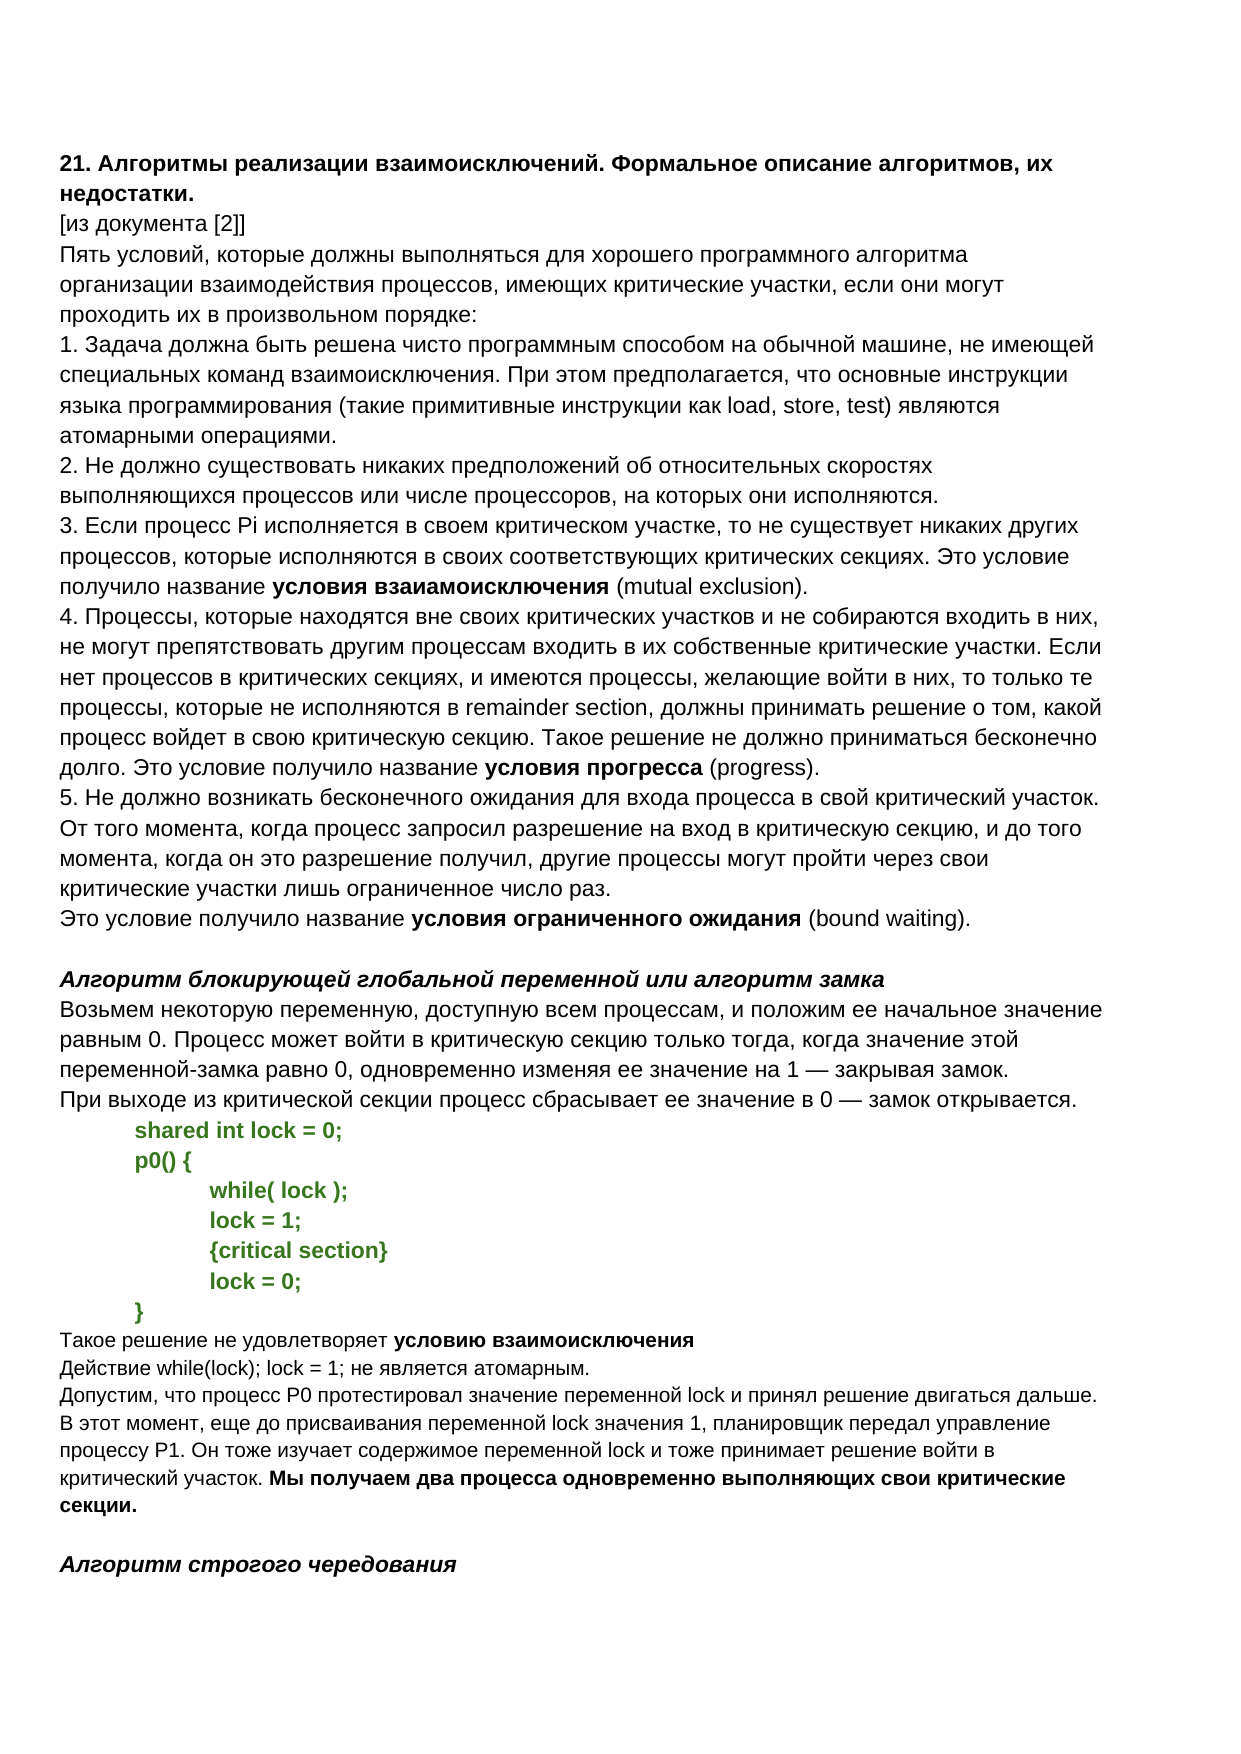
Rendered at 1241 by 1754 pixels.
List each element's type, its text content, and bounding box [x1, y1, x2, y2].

text [из документа [2]] [59, 210, 1107, 237]
text 3. Если процесс Pi исполняется в своем критическом участке, то не существует никаких других процессов, которые исполняются в своих соответствующих критических секциях. Это условие получило название условия взаиамоисключения (mutual exclusion). [59, 512, 1107, 599]
text 5. Не должно возникать бесконечного ожидания для входа процесса в свой критический участок. От того момента, когда процесс запросил разрешение на вход в критическую секцию, и до того момента, когда он это разрешение получил, другие процессы могут пройти через свои критические участки лишь ограниченное число раз. [59, 784, 1107, 901]
text 1. Задача должна быть решена чисто программным способом на обычной машине, не имеющей специальных команд взаимоисключения. При этом предполагается, что основные инструкции языка программирования (такие примитивные инструкции как load, store, test) являются атомарными операциями. [59, 331, 1107, 448]
text Алгоритм блокирующей глобальной переменной или алгоритм замка [59, 966, 1107, 992]
text Допустим, что процесс P0 протестировал значение переменной lock и принял решение двигаться дальше. В этот момент, еще до присваивания переменной lock значения 1, планировщик передал управление процессу P1. Он тоже изучает содержимое переменной lock и тоже принимает решение войти в критический участок. Мы получаем два процесса одновременно выполняющих свои критические секции. [59, 1383, 1107, 1517]
text p0() { [59, 1147, 1107, 1173]
text Пять условий, которые должны выполняться для хорошего программного алгоритма организации взаимодействия процессов, имеющих критические участки, если они могут проходить их в произвольном порядке: [59, 241, 1107, 327]
text Алгоритм строгого чередования [59, 1551, 1107, 1577]
text Возьмем некоторую переменную, доступную всем процессам, и положим ее начальное значение равным 0. Процесс может войти в критическую секцию только тогда, когда значение этой переменной-замка равно 0, одновременно изменяя ее значение на 1 — закрывая замок. [59, 996, 1107, 1083]
text lock = 0; [134, 1268, 1107, 1294]
text Действие while(lock); lock = 1; не является атомарным. [59, 1356, 1107, 1379]
subtitle 21. Алгоритмы реализации взаимоисключений. Формальное описание алгоритмов, их недостатки. [59, 150, 1107, 207]
text shared int lock = 0; [59, 1117, 1107, 1143]
text {critical section} [134, 1237, 1107, 1264]
text Это условие получило название условия ограниченного ожидания (bound waiting). [59, 905, 1107, 932]
text } [59, 1298, 1107, 1324]
text lock = 1; [134, 1207, 1107, 1234]
text 4. Процессы, которые находятся вне своих критических участков и не собираются входить в них, не могут препятствовать другим процессам входить в их собственные критические участки. Если нет процессов в критических секциях, и имеются процессы, желающие войти в них, то только те процессы, которые не исполняются в remainder section, должны принимать решение о том, какой процесс войдет в свою критическую секцию. Такое решение не должно приниматься бесконечно долго. Это условие получило название условия прогресса (progress). [59, 603, 1107, 781]
text while( lock ); [134, 1177, 1107, 1203]
text 2. Не должно существовать никаких предположений об относительных скоростях выполняющихся процессов или числе процессоров, на которых они исполняются. [59, 452, 1107, 509]
text Такое решение не удовлетворяет условию взаимоисключения [59, 1328, 1107, 1352]
text При выходе из критической секции процесс сбрасывает ее значение в 0 — замок открывается. [59, 1086, 1107, 1113]
